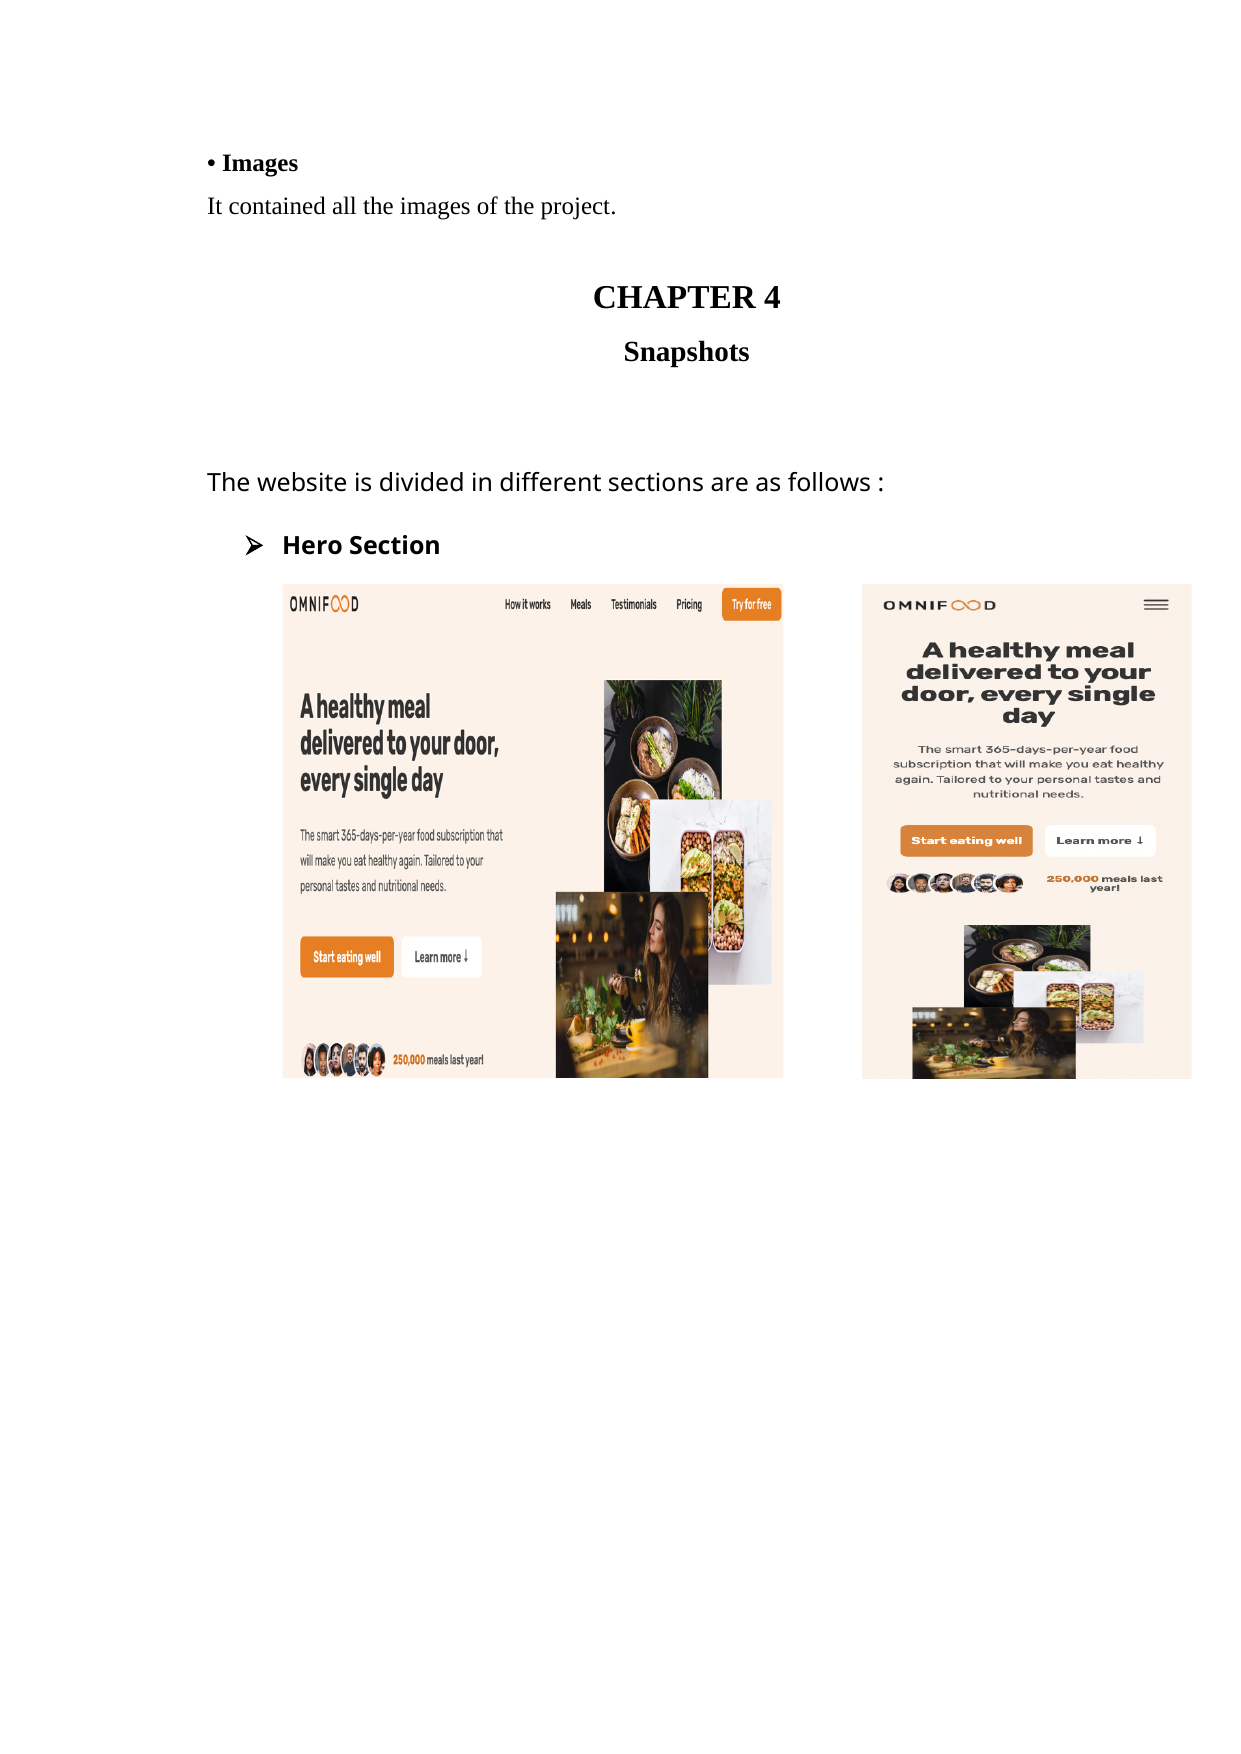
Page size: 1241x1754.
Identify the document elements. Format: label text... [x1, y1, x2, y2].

text The website is divided in different sections are as follows : [207, 464, 1166, 498]
list Hero Section [244, 528, 1166, 562]
picture [860, 584, 1192, 1076]
picture [281, 584, 783, 1076]
text Snapshots [207, 334, 1166, 368]
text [207, 148, 1166, 219]
text CHAPTER 4 [207, 277, 1166, 315]
